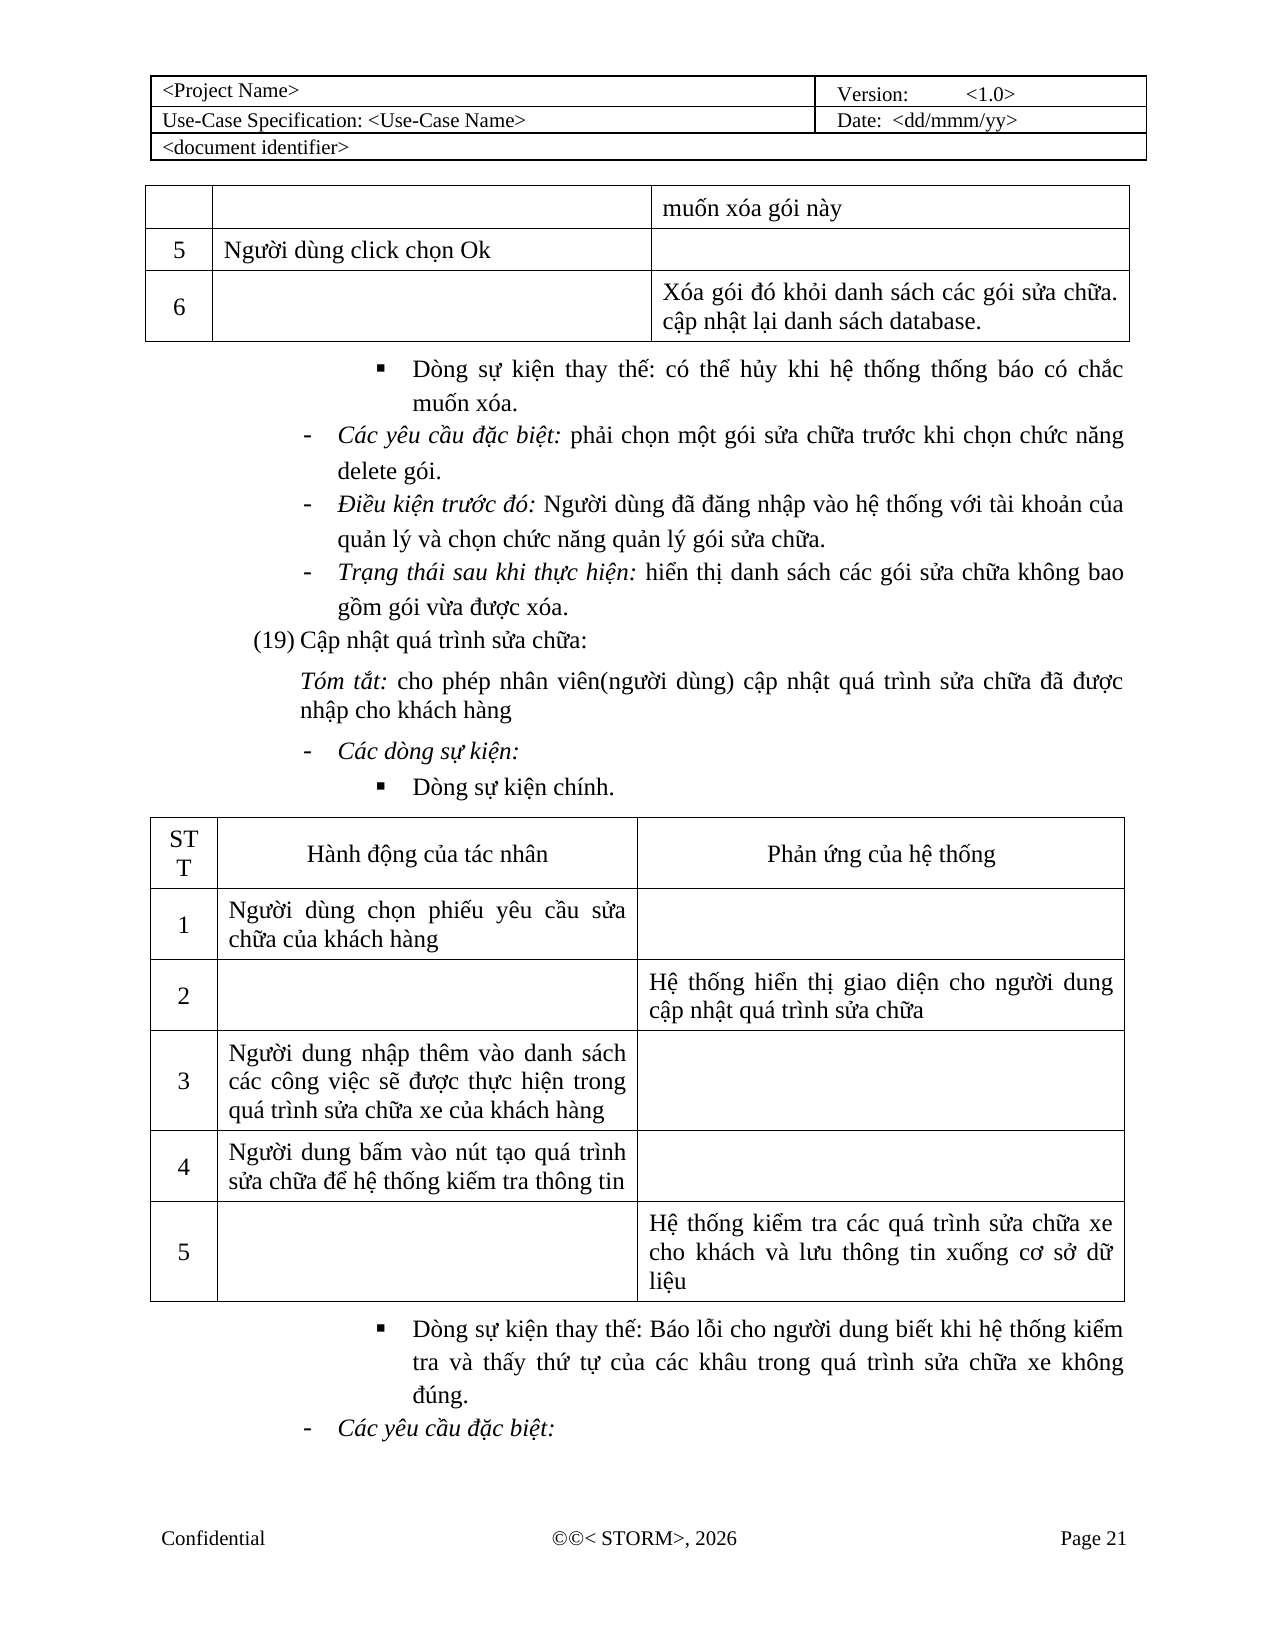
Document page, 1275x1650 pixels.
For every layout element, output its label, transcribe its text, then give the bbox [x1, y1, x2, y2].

table_cell 4 [151, 1131, 217, 1201]
list Dòng sự kiện thay thế: Báo lỗi cho người dung biết khi hệ thống kiểm tra và thấy thứ tự của các khâu trong quá trình sửa chữa xe không đúng. [375, 1314, 1125, 1409]
table_cell 4 [146, 186, 212, 228]
table_cell [638, 1031, 1124, 1130]
table_header Phản ứng của hệ thống [638, 818, 1124, 888]
list Trạng thái sau khi thực hiện: hiển thị danh sách các gói sửa chữa không bao gồm gói vừa được xóa. [300, 557, 1125, 621]
table_cell Người dùng click chọn Ok [213, 229, 651, 270]
table_cell Hệ thống kiểm tra các quá trình sửa chữa xe cho khách và lưu thông tin xuống cơ sở dữ liệu [638, 1202, 1124, 1301]
table_cell [218, 960, 637, 1030]
table_header STT [151, 818, 217, 888]
text Tóm tắt: cho phép nhân viên(người dùng) cập nhật quá trình sửa chữa đã được nhập cho khách hàng [300, 666, 1125, 724]
table_cell 5 [146, 229, 212, 270]
table_cell [638, 889, 1124, 959]
table_cell [638, 1131, 1124, 1201]
list Các yêu cầu đặc biệt: [300, 1413, 1125, 1444]
table_cell [652, 229, 1129, 270]
table_cell Người dung nhập thêm vào danh sách các công việc sẽ được thực hiện trong quá trình sửa chữa xe của khách hàng [218, 1031, 637, 1130]
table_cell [652, 186, 1129, 228]
table_cell 6 [146, 271, 212, 341]
list Dòng sự kiện chính. [375, 772, 1125, 800]
table_cell 2 [151, 960, 217, 1030]
list Điều kiện trước đó: Người dùng đã đăng nhập vào hệ thống với tài khoản của quản lý và chọn chức năng quản lý gói sửa chữa. [300, 489, 1125, 553]
list Dòng sự kiện thay thế: có thể hủy khi hệ thống thống báo có chắc muốn xóa. [375, 354, 1125, 416]
table_cell Người dùng chọn phiếu yêu cầu sửa chữa của khách hàng [218, 889, 637, 959]
list Các dòng sự kiện: [300, 736, 1125, 767]
list Cập nhật quá trình sửa chữa: [253, 625, 1125, 654]
table_cell 5 [151, 1202, 217, 1301]
table_cell 1 [151, 889, 217, 959]
table_cell 3 [151, 1031, 217, 1130]
table_cell [213, 271, 651, 341]
table_cell Xóa gói đó khỏi danh sách các gói sửa chữa. cập nhật lại danh sách database. [652, 271, 1129, 341]
table_cell Hệ thống hiển thị giao diện cho người dung cập nhật quá trình sửa chữa [638, 960, 1124, 1030]
table_header Hành động của tác nhân [218, 818, 637, 888]
table_cell Người dung bấm vào nút tạo quá trình sửa chữa để hệ thống kiếm tra thông tin [218, 1131, 637, 1201]
list Các yêu cầu đặc biệt: phải chọn một gói sửa chữa trước khi chọn chức năng delete gói. [300, 421, 1125, 484]
table_cell [213, 186, 651, 228]
table_cell [218, 1202, 637, 1301]
